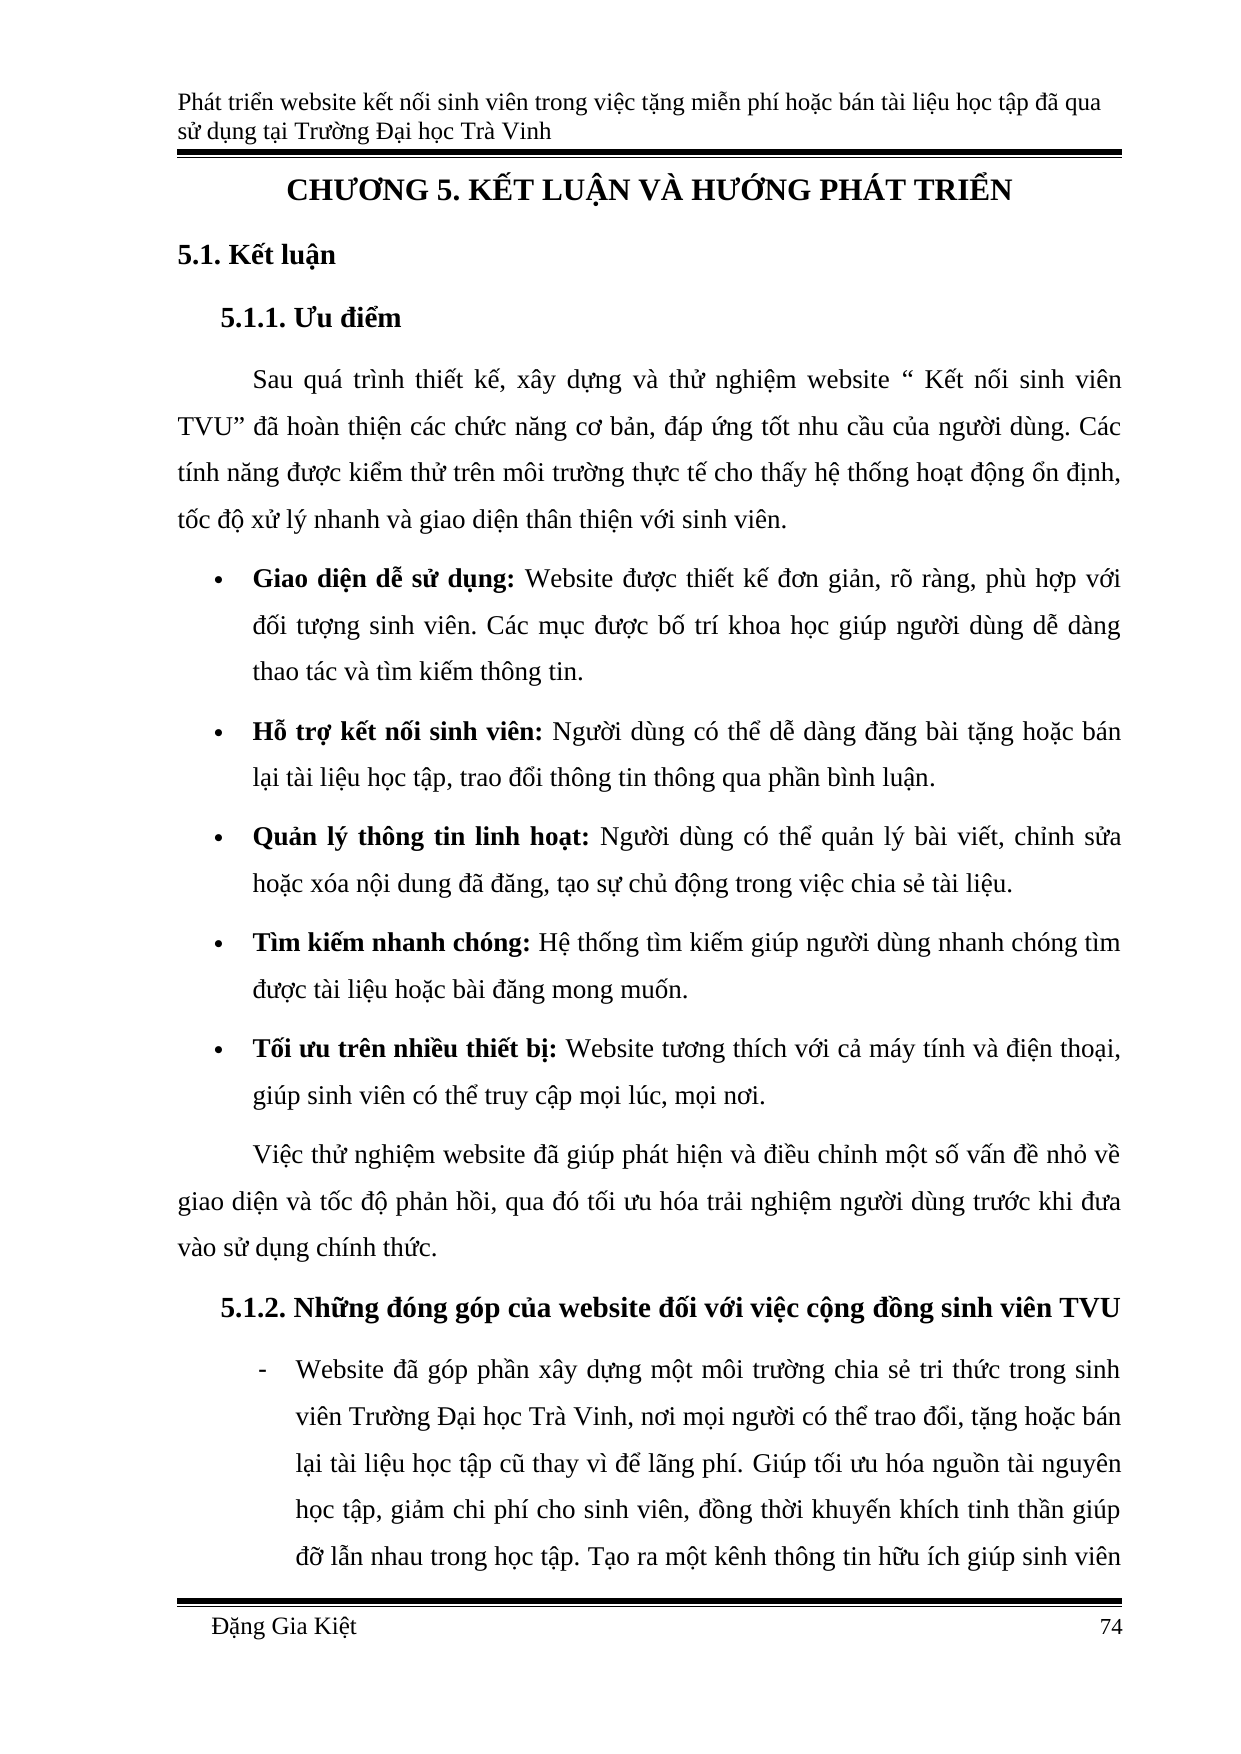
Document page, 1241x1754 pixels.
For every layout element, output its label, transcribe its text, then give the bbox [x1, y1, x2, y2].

list Giao diện dễ sử dụng: Website được thiết kế đơn giản, rõ ràng, phù hợp với đối tượng sinh viên. Các mục được bố trí khoa học giúp người dùng dễ dàng thao tác và tìm kiếm thông tin. [215, 562, 1122, 687]
subtitle Kết luận [177, 237, 1122, 271]
list Hỗ trợ kết nối sinh viên: Người dùng có thể dễ dàng đăng bài tặng hoặc bán lại tài liệu học tập, trao đổi thông tin thông qua phần bình luận. [215, 715, 1122, 792]
list Tìm kiếm nhanh chóng: Hệ thống tìm kiếm giúp người dùng nhanh chóng tìm được tài liệu hoặc bài đăng mong muốn. [215, 926, 1122, 1004]
subtitle Kết luận và hướng phát triển [177, 171, 1122, 207]
text Sau quá trình thiết kế, xây dựng và thử nghiệm website “ Kết nối sinh viên TVU” đã hoàn thiện các chức năng cơ bản, đáp ứng tốt nhu cầu của người dùng. Các tính năng được kiểm thử trên môi trường thực tế cho thấy hệ thống hoạt động ổn định, tốc độ xử lý nhanh và giao diện thân thiện với sinh viên. [177, 363, 1122, 534]
list Tối ưu trên nhiều thiết bị: Website tương thích với cả máy tính và điện thoại, giúp sinh viên có thể truy cập mọi lúc, mọi nơi. [215, 1032, 1122, 1110]
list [258, 1353, 1122, 1571]
subtitle Ưu điểm [220, 300, 1122, 334]
text Việc thử nghiệm website đã giúp phát hiện và điều chỉnh một số vấn đề nhỏ về giao diện và tốc độ phản hồi, qua đó tối ưu hóa trải nghiệm người dùng trước khi đưa vào sử dụng chính thức. [177, 1138, 1122, 1262]
list Quản lý thông tin linh hoạt: Người dùng có thể quản lý bài viết, chỉnh sửa hoặc xóa nội dung đã đăng, tạo sự chủ động trong việc chia sẻ tài liệu. [215, 821, 1122, 898]
subtitle Những đóng góp của website đối với việc cộng đồng sinh viên TVU [220, 1291, 1122, 1324]
